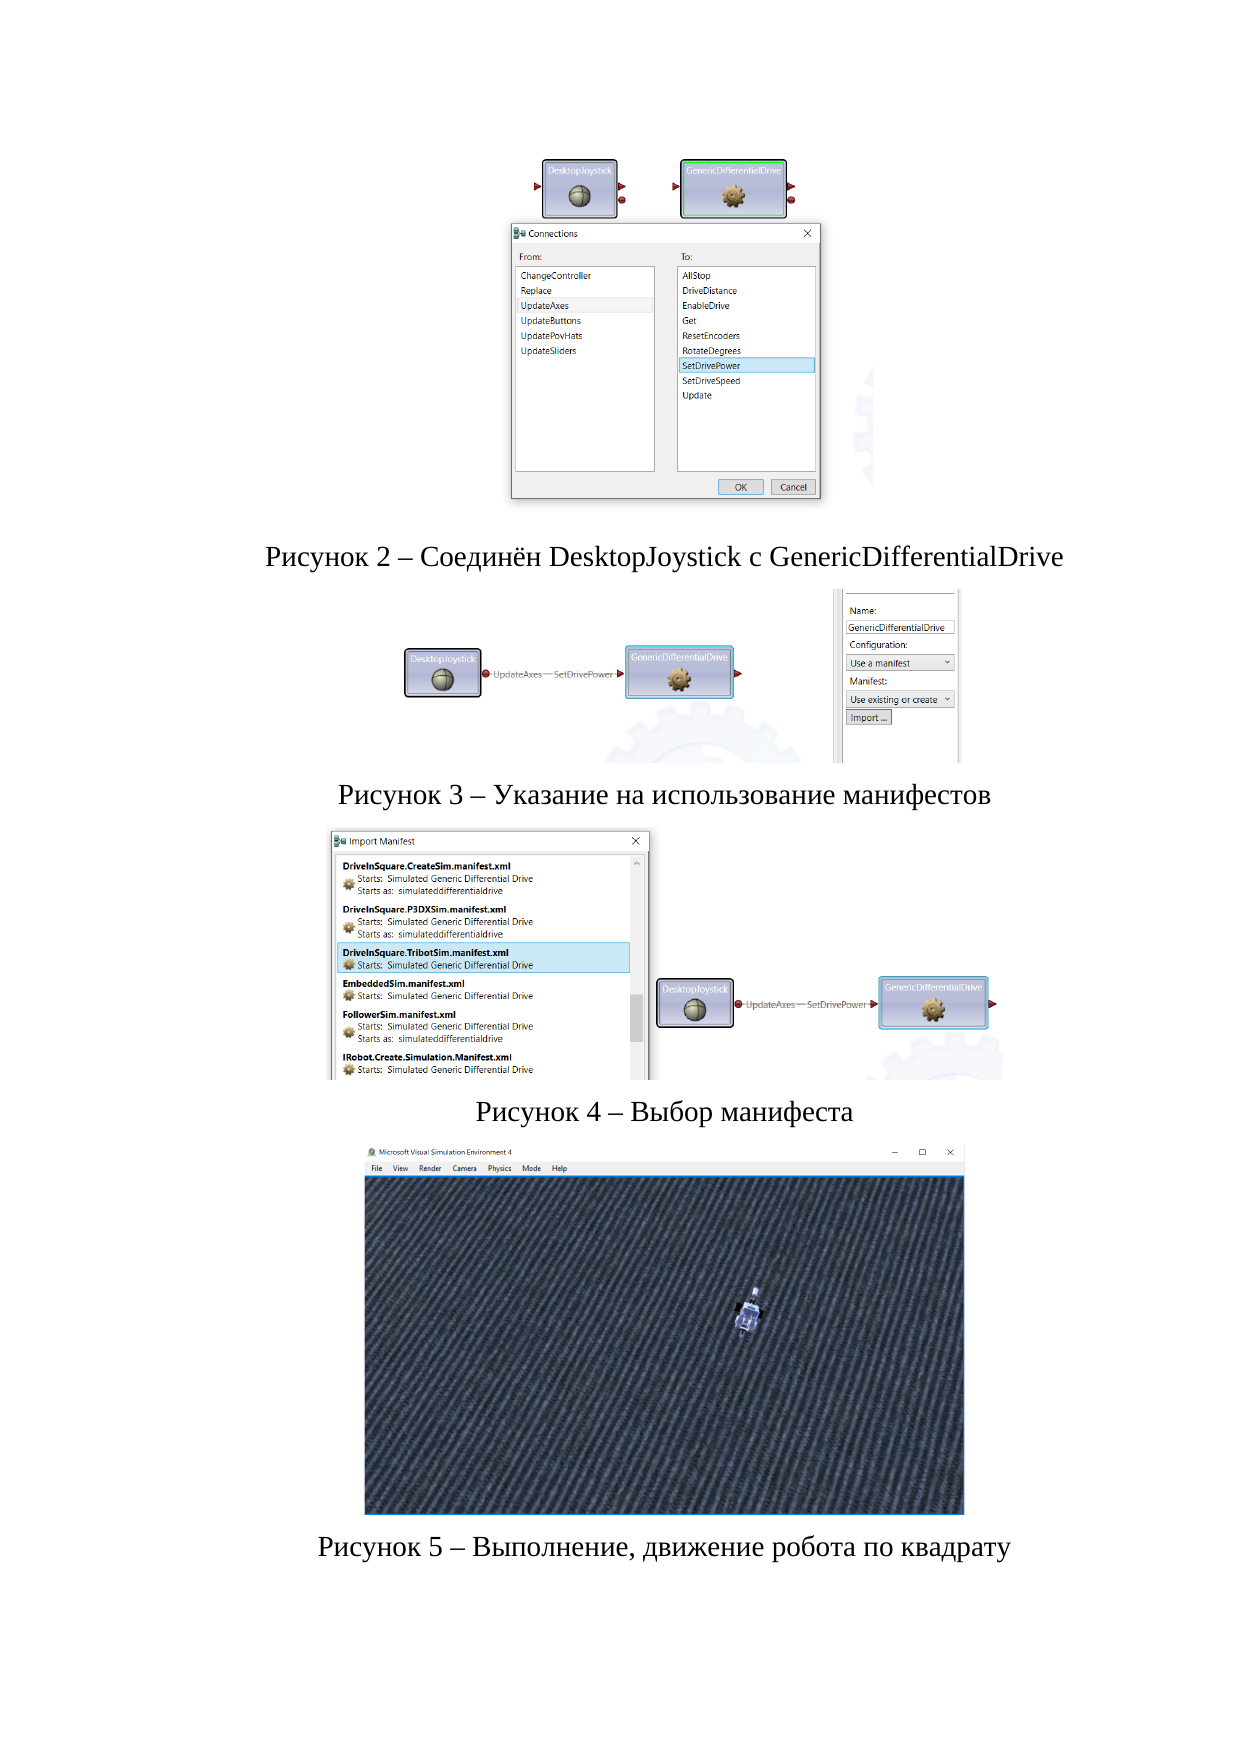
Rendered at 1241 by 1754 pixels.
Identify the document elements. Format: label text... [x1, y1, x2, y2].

text Рисунок 5 – Выполнение, движение робота по квадрату [177, 1529, 1152, 1562]
picture [364, 1144, 965, 1515]
text Рисунок 3 – Указание на использование манифестов [177, 777, 1152, 811]
picture [326, 827, 1003, 1080]
picture [367, 589, 962, 763]
picture [455, 118, 874, 525]
text Рисунок 4 – Выбор манифеста [177, 1094, 1152, 1128]
text Рисунок 2 – Соединён DesktopJoystick с GenericDifferentialDrive [177, 539, 1152, 572]
